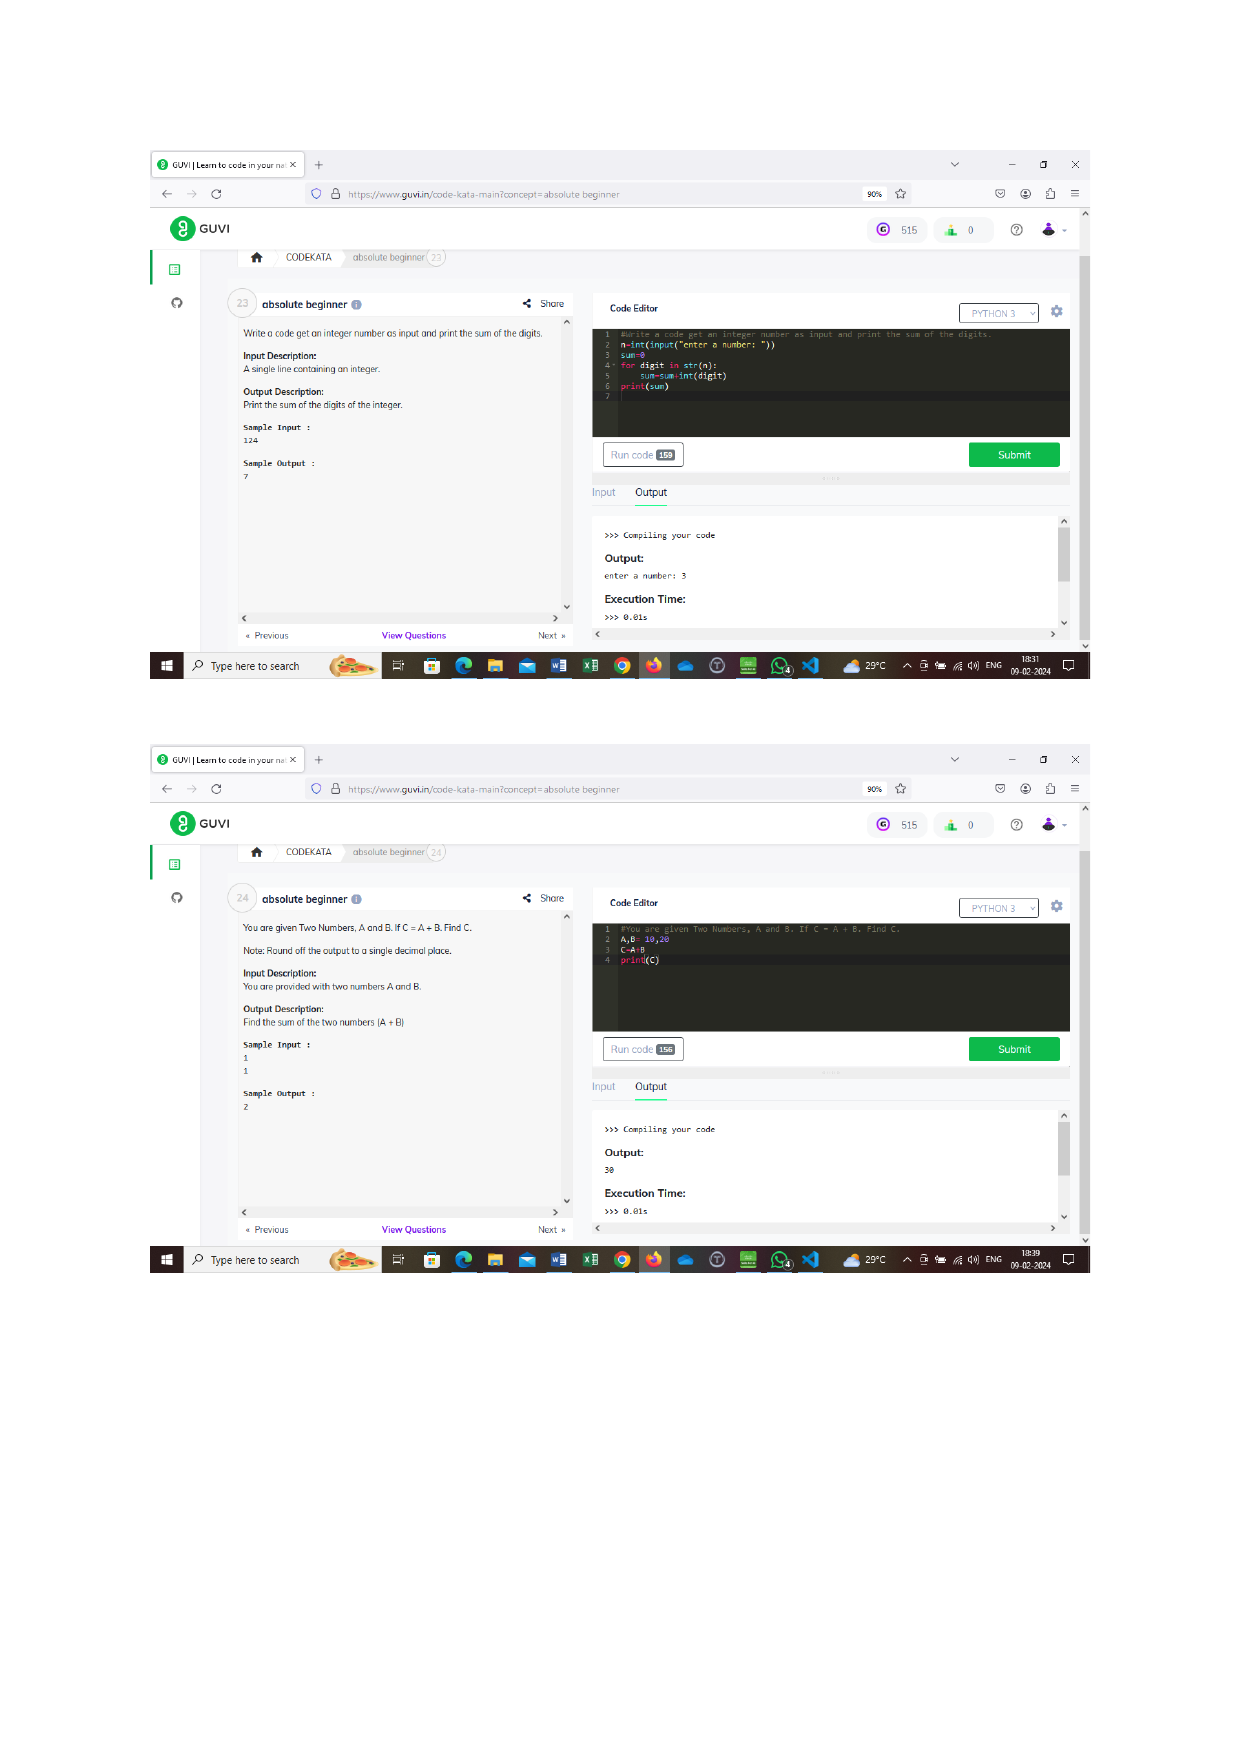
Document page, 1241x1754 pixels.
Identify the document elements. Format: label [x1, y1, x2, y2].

picture [150, 150, 1091, 679]
picture [150, 744, 1091, 1273]
